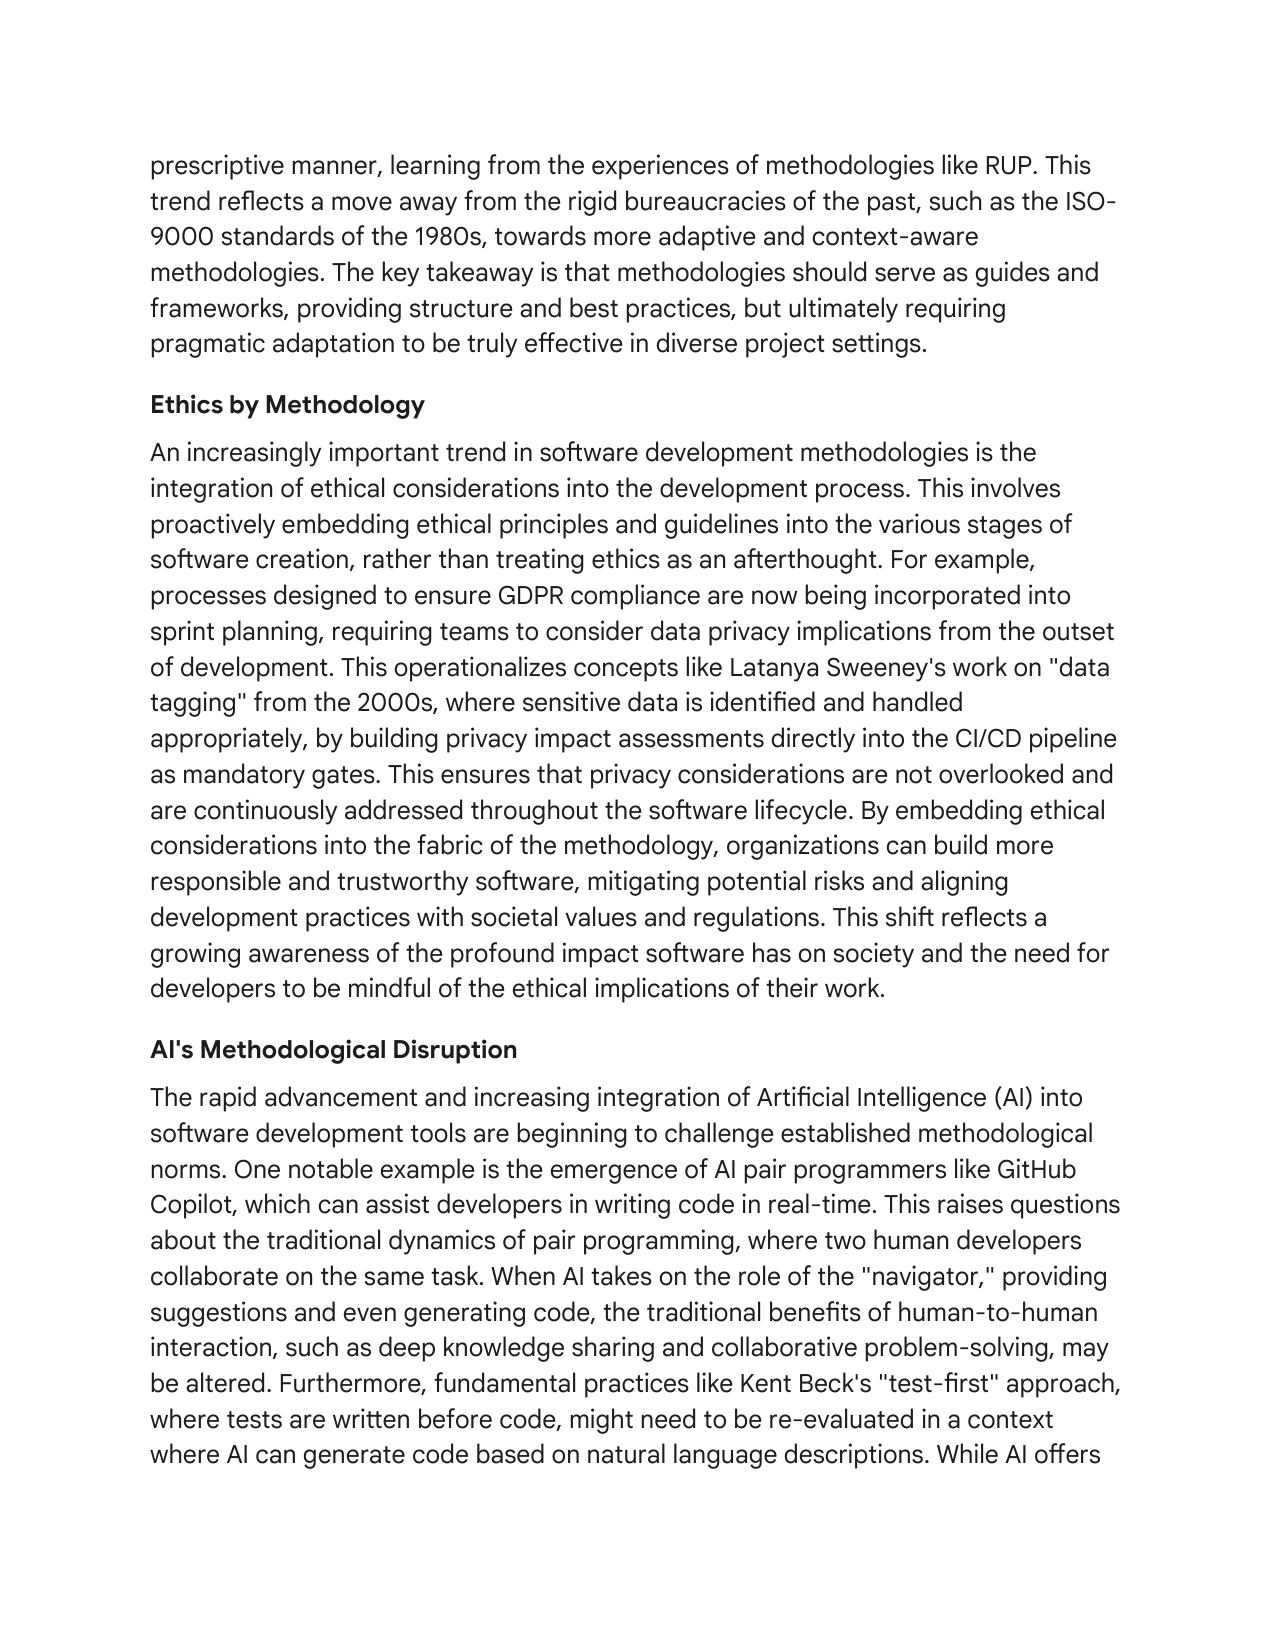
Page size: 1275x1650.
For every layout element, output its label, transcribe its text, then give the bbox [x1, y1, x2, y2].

subtitle Ethics by Methodology [150, 389, 1125, 421]
text An increasingly important trend in software development methodologies is the integration of ethical considerations into the development process. This involves proactively embedding ethical principles and guidelines into the various stages of software creation, rather than treating ethics as an afterthought. For example, processes designed to ensure GDPR compliance are now being incorporated into sprint planning, requiring teams to consider data privacy implications from the outset of development. This operationalizes concepts like Latanya Sweeney's work on "data tagging" from the 2000s, where sensitive data is identified and handled appropriately, by building privacy impact assessments directly into the CI/CD pipeline as mandatory gates. This ensures that privacy considerations are not overlooked and are continuously addressed throughout the software lifecycle. By embedding ethical considerations into the fabric of the methodology, organizations can build more responsible and trustworthy software, mitigating potential risks and aligning development practices with societal values and regulations. This shift reflects a growing awareness of the profound impact software has on society and the need for developers to be mindful of the ethical implications of their work. [150, 438, 1125, 1005]
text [150, 1082, 1125, 1471]
subtitle AI's Methodological Disruption [150, 1034, 1125, 1066]
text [150, 150, 1125, 360]
